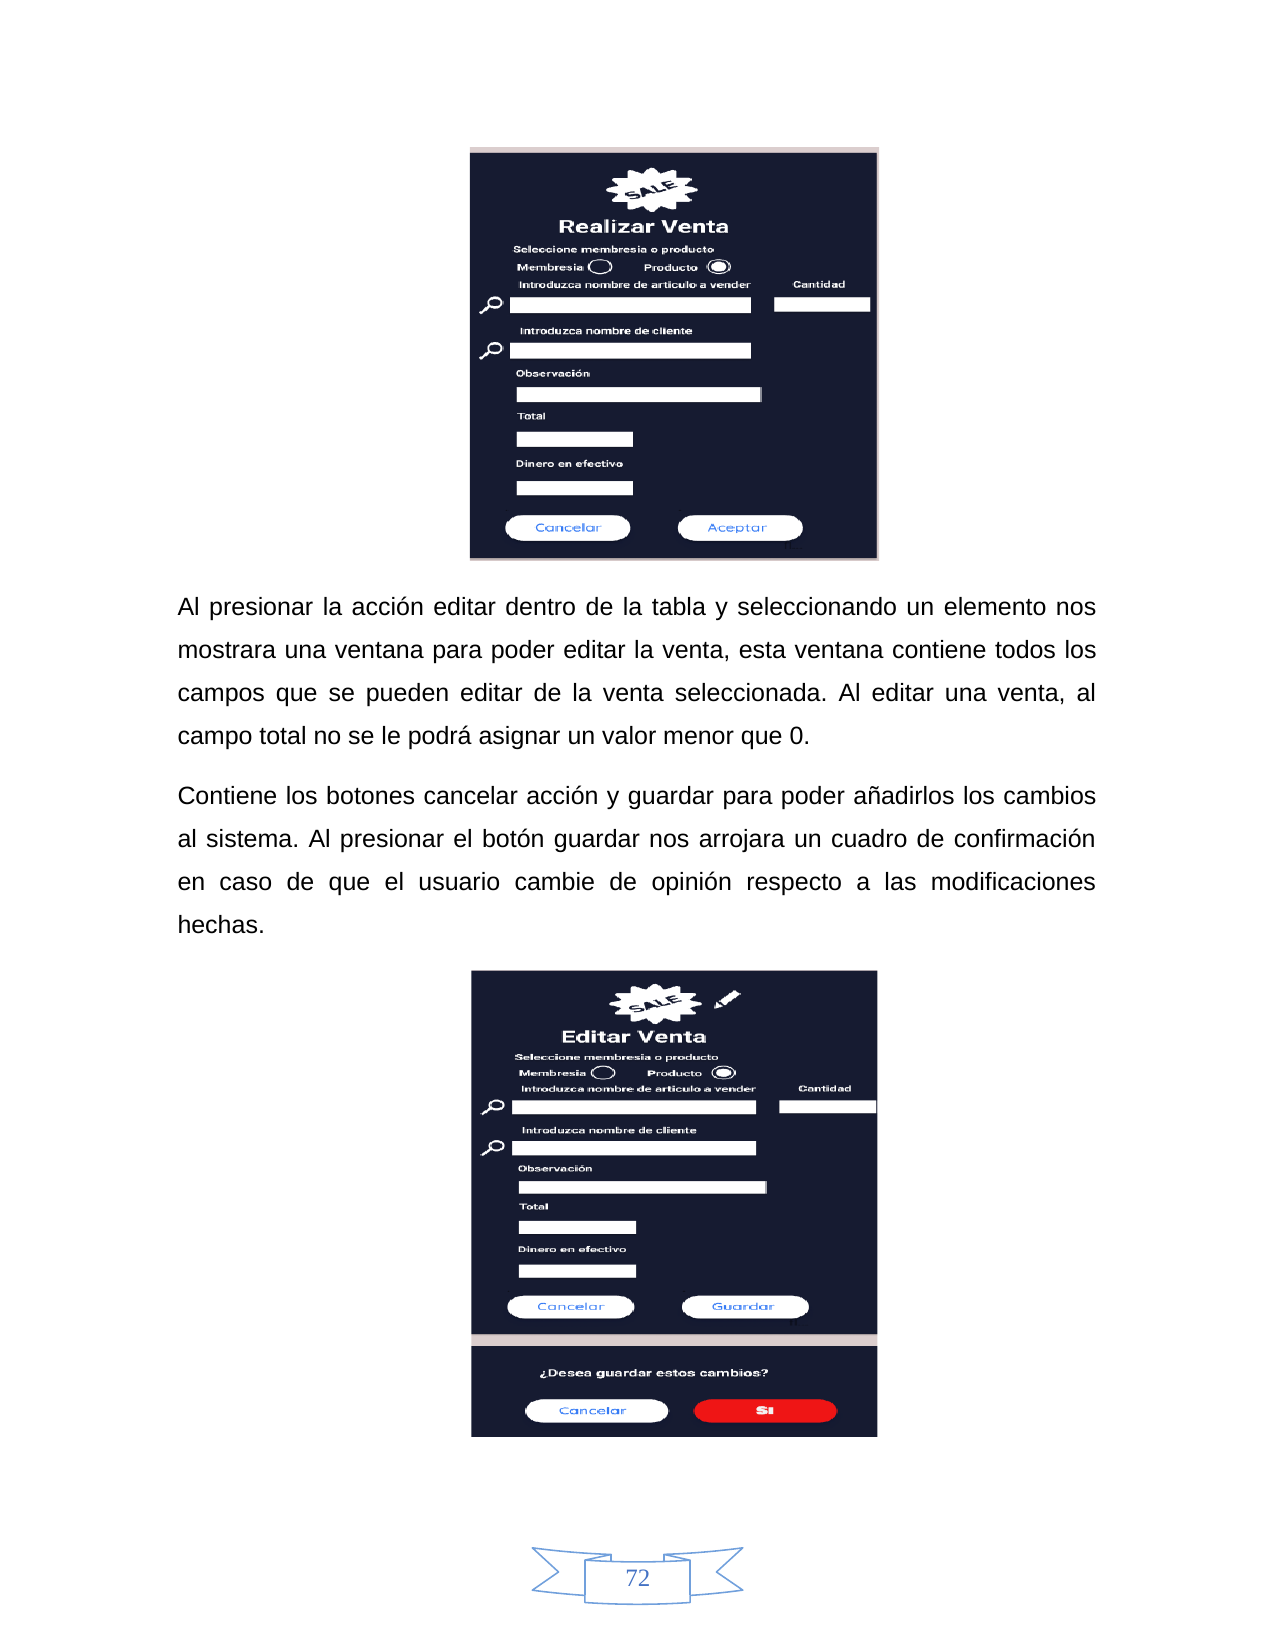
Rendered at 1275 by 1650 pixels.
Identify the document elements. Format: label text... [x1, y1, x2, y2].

picture [471, 970, 878, 1437]
text Al presionar la acción editar dentro de la tabla y seleccionando un elemento nos mostrara una ventana para poder editar la venta, esta ventana contiene todos los campos que se pueden editar de la venta seleccionada. Al editar una venta, al campo total no se le podrá asignar un valor menor que 0. [177, 592, 1098, 750]
text Contiene los botones cancelar acción y guardar para poder añadirlos los cambios al sistema. Al presionar el botón guardar nos arrojara un cuadro de confirmación en caso de que el usuario cambie de opinión respecto a las modificaciones hechas. [177, 781, 1098, 939]
picture [469, 147, 880, 561]
